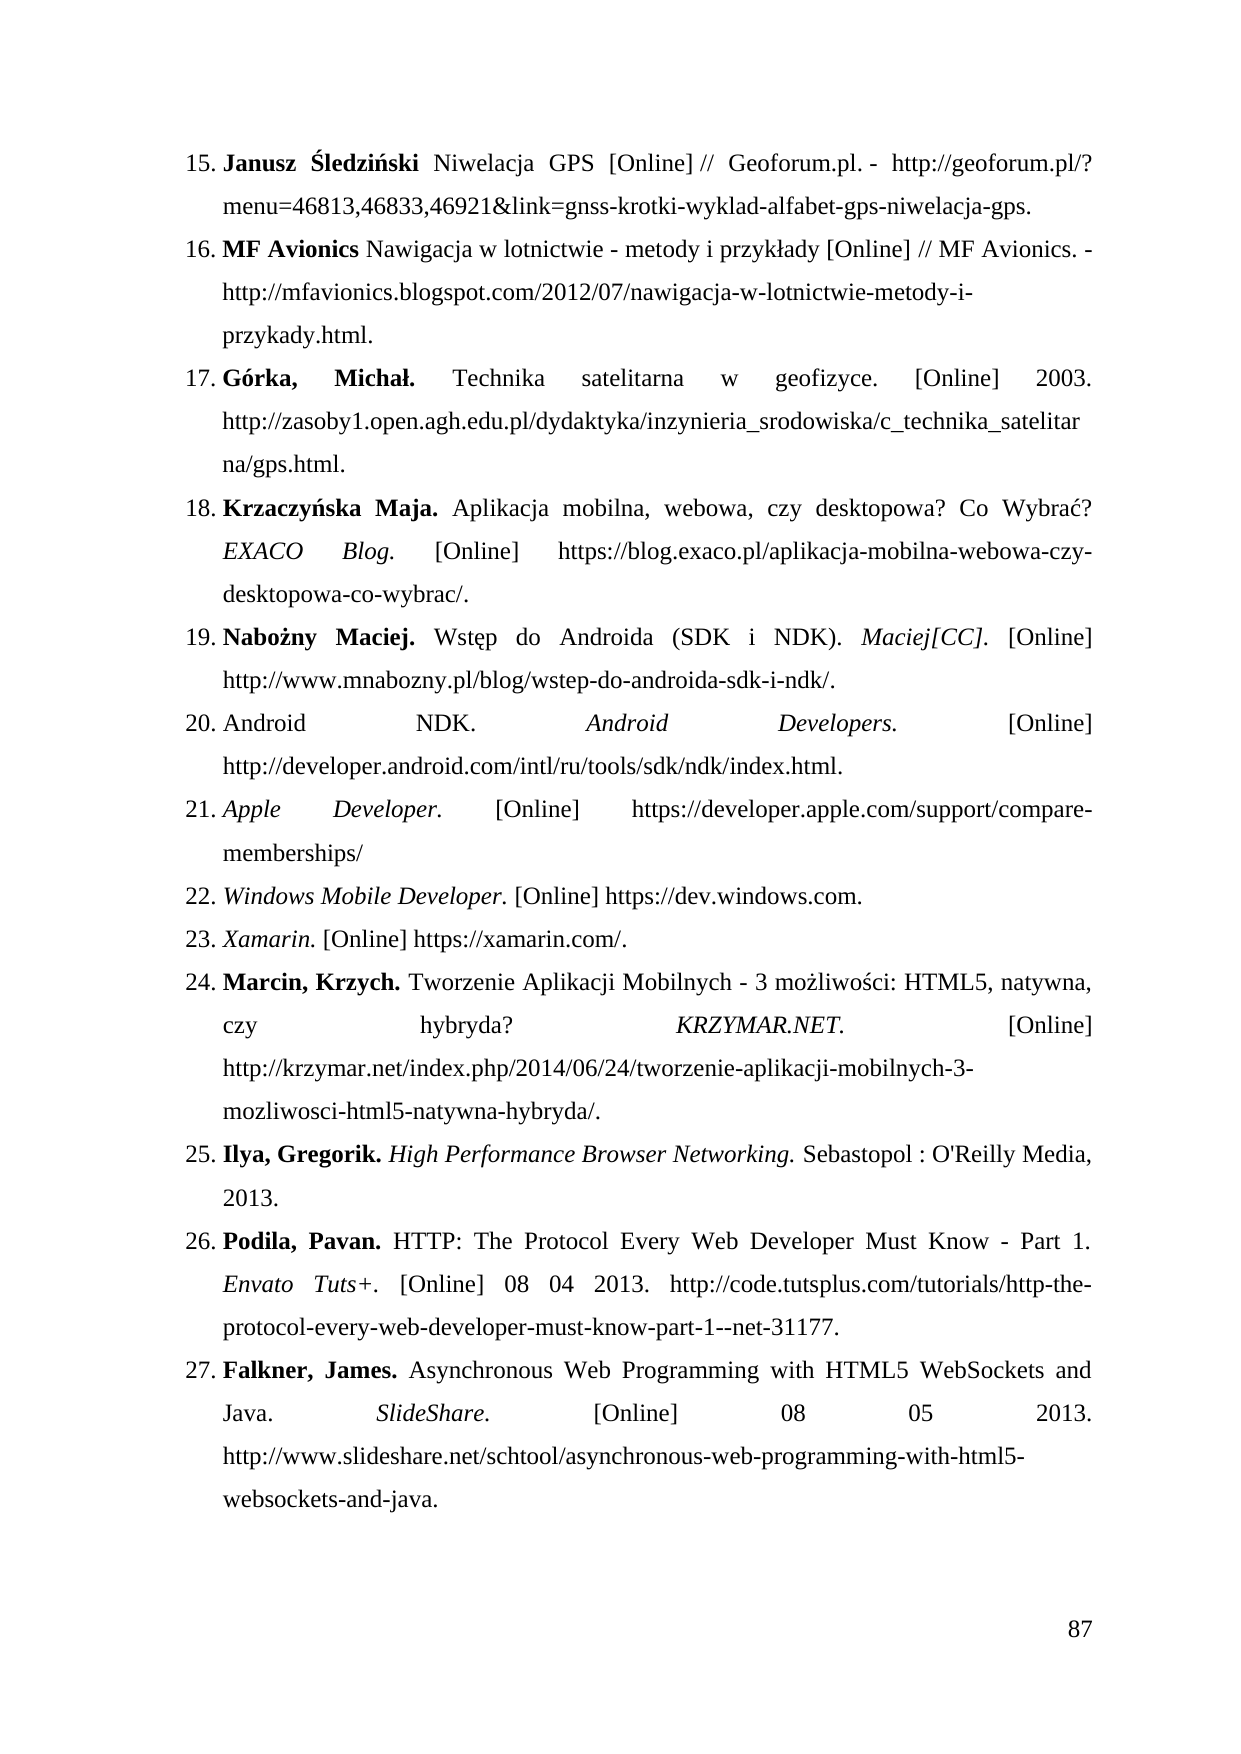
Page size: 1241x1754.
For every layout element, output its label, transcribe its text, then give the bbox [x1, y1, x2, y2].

list Górka, Michał. Technika satelitarna w geofizyce. [Online] 2003. http://zasoby1.open.agh.edu.pl/dydaktyka/inzynieria_srodowiska/c_technika_satelitarna/gps.html. [185, 363, 1092, 478]
list Falkner, James. Asynchronous Web Programming with HTML5 WebSockets and Java. SlideShare. [Online] 08 05 2013. http://www.slideshare.net/schtool/asynchronous-web-programming-with-html5-websockets-and-java. [185, 1355, 1092, 1513]
list Marcin, Krzych. Tworzenie Aplikacji Mobilnych - 3 możliwości: HTML5, natywna, czy hybryda? KRZYMAR.NET. [Online] http://krzymar.net/index.php/2014/06/24/tworzenie-aplikacji-mobilnych-3-mozliwosci-html5-natywna-hybryda/. [185, 967, 1092, 1125]
list Krzaczyńska Maja. Aplikacja mobilna, webowa, czy desktopowa? Co Wybrać? EXACO Blog. [Online] https://blog.exaco.pl/aplikacja-mobilna-webowa-czy-desktopowa-co-wybrac/. [185, 493, 1092, 608]
list Podila, Pavan. HTTP: The Protocol Every Web Developer Must Know - Part 1. Envato Tuts+. [Online] 08 04 2013. http://code.tutsplus.com/tutorials/http-the-protocol-every-web-developer-must-know-part-1--net-31177. [185, 1226, 1092, 1341]
list Janusz Śledziński Niwelacja GPS [Online] // Geoforum.pl. - http://geoforum.pl/?menu=46813,46833,46921&link=gnss-krotki-wyklad-alfabet-gps-niwelacja-gps. [185, 148, 1092, 219]
list Apple Developer. [Online] https://developer.apple.com/support/compare-memberships/ [185, 794, 1092, 866]
list Nabożny Maciej. Wstęp do Androida (SDK i NDK). Maciej[CC]. [Online] http://www.mnabozny.pl/blog/wstep-do-androida-sdk-i-ndk/. [185, 622, 1092, 694]
list MF Avionics Nawigacja w lotnictwie - metody i przykłady [Online] // MF Avionics. - http://mfavionics.blogspot.com/2012/07/nawigacja-w-lotnictwie-metody-i-przykady.html. [185, 234, 1092, 349]
list Windows Mobile Developer. [Online] https://dev.windows.com. [185, 881, 1092, 909]
list Xamarin. [Online] https://xamarin.com/. [185, 924, 1092, 953]
list Ilya, Gregorik. High Performance Browser Networking. Sebastopol : O'Reilly Media, 2013. [185, 1139, 1092, 1211]
list Android NDK. Android Developers. [Online] http://developer.android.com/intl/ru/tools/sdk/ndk/index.html. [185, 708, 1092, 780]
